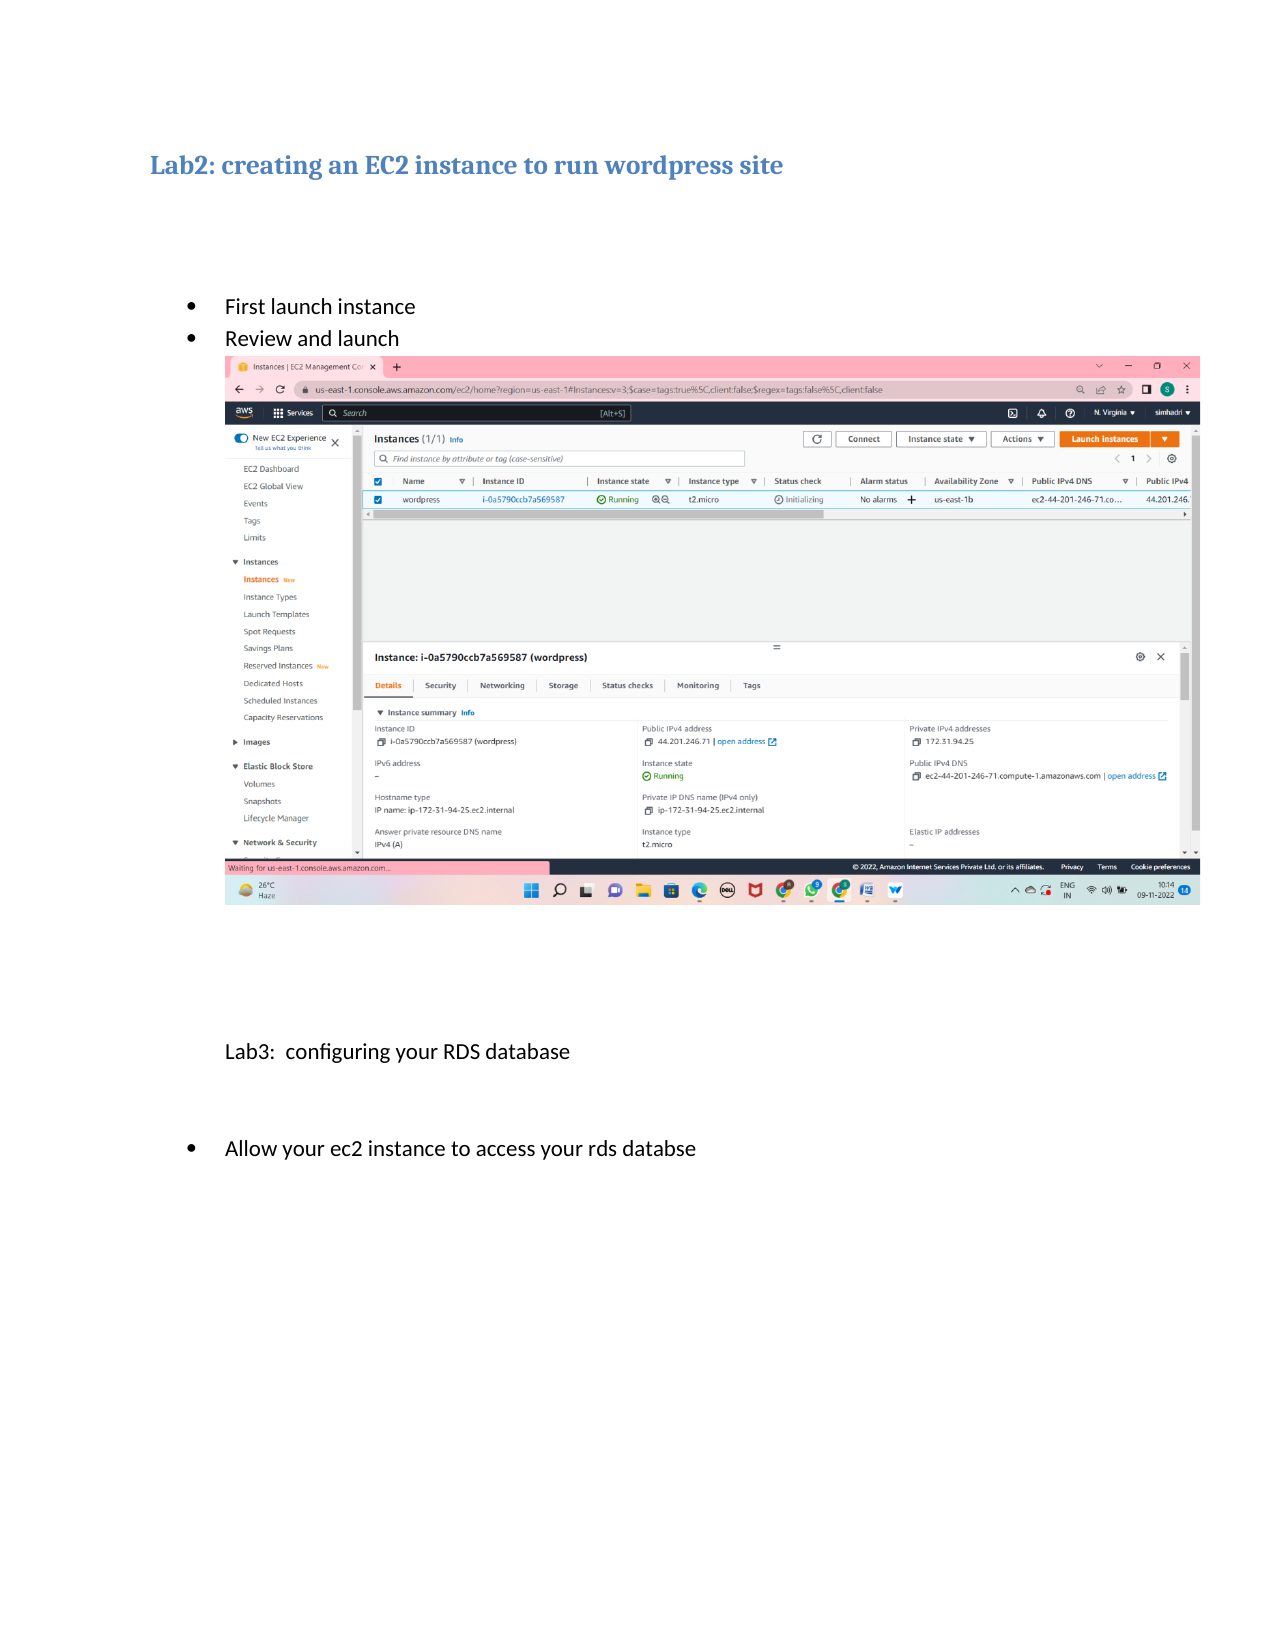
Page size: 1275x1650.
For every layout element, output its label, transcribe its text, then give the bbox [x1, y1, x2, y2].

subtitle Lab2: creating an EC2 instance to run wordpress site [150, 150, 1125, 181]
list Lab3: configuring your RDS database [225, 1037, 1125, 1066]
picture [225, 356, 1200, 905]
list First launch instance [187, 292, 1125, 320]
list Allow your ec2 instance to access your rds databse [187, 1134, 1125, 1162]
list Review and launch [187, 324, 1125, 352]
